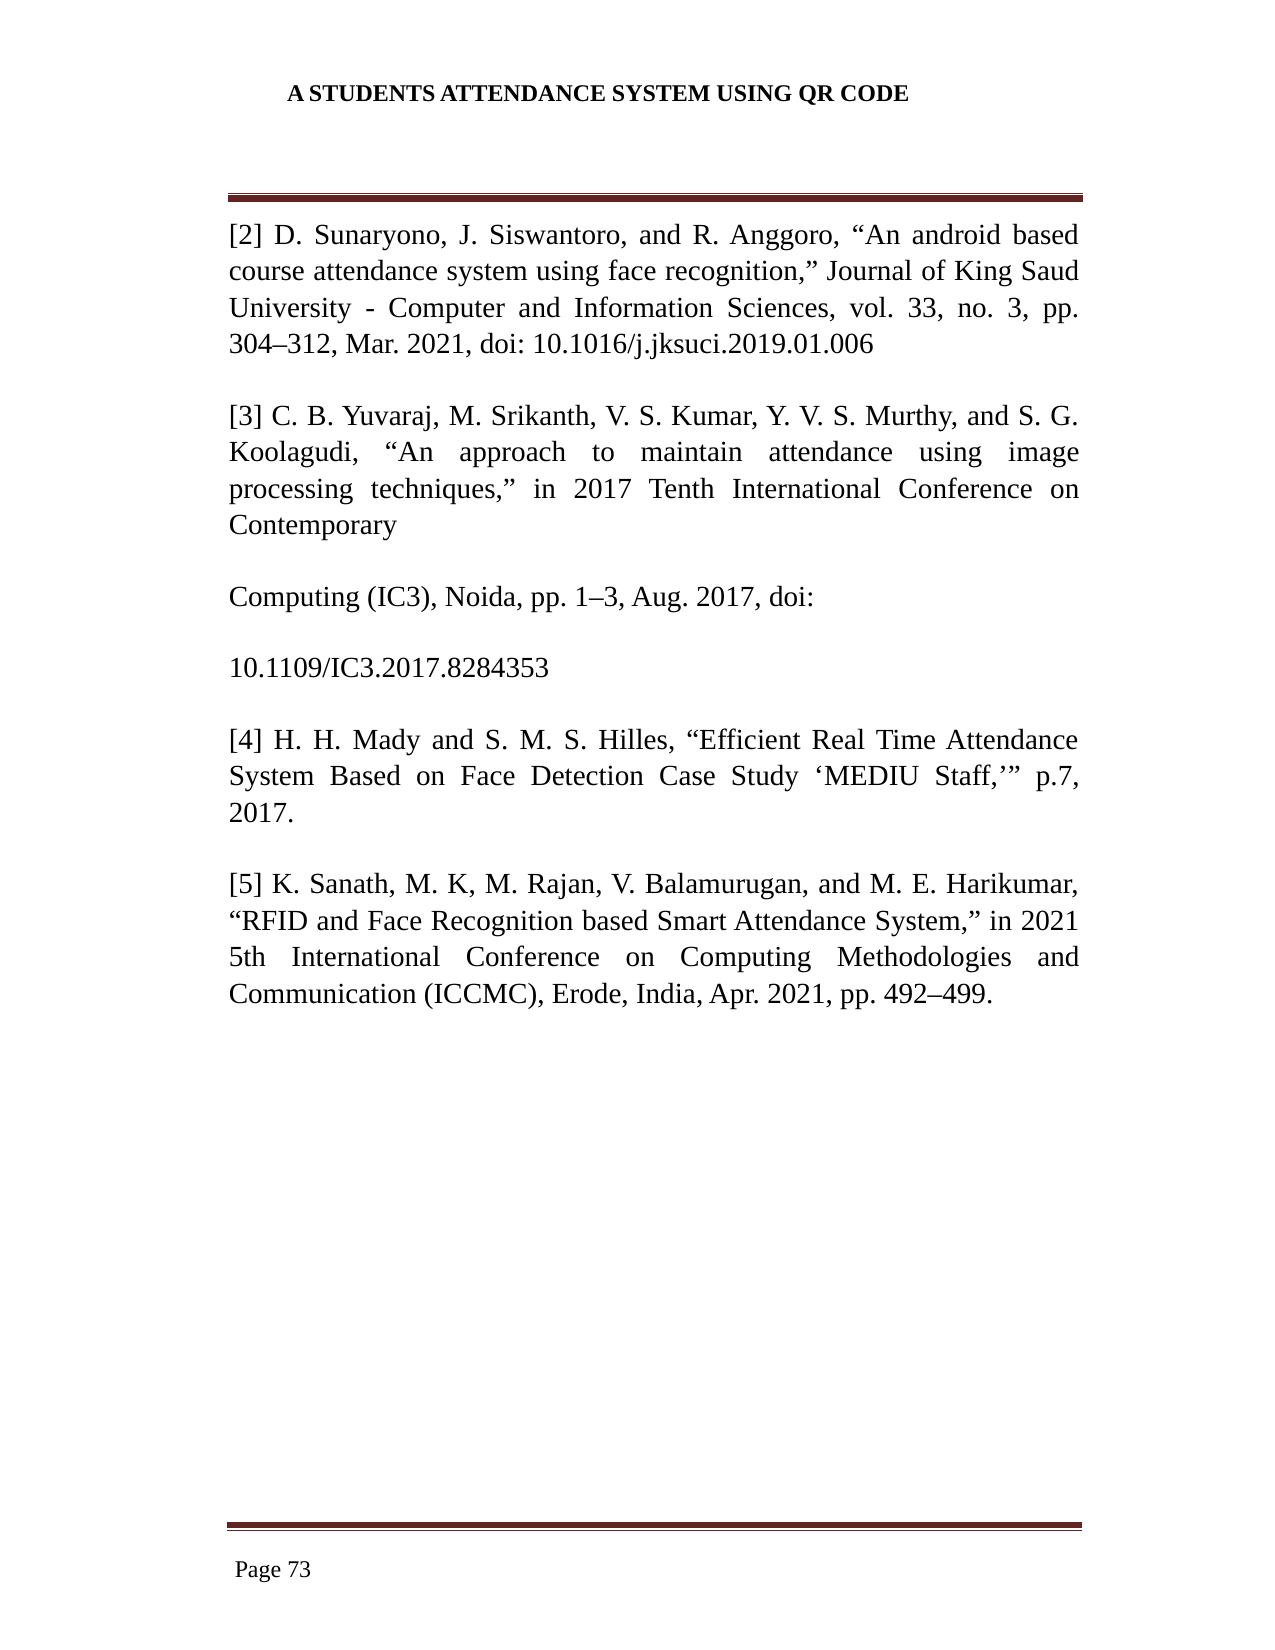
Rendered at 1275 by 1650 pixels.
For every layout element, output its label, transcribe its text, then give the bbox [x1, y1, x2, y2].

text 10.1109/IC3.2017.8284353 [228, 650, 1080, 684]
text [3] C. B. Yuvaraj, M. Srikanth, V. S. Kumar, Y. V. S. Murthy, and S. G. Koolagudi, “An approach to maintain attendance using image processing techniques,” in 2017 Tenth International Conference on Contemporary [228, 398, 1080, 541]
text [4] H. H. Mady and S. M. S. Hilles, “Efficient Real Time Attendance System Based on Face Detection Case Study ‘MEDIU Staff,’” p.7, 2017. [228, 722, 1080, 828]
text Computing (IC3), Noida, pp. 1–3, Aug. 2017, doi: [228, 579, 1080, 612]
text [2] D. Sunaryono, J. Siswantoro, and R. Anggoro, “An android based course attendance system using face recognition,” Journal of King Saud University - Computer and Information Sciences, vol. 33, no. 3, pp. 304–312, Mar. 2021, doi: 10.1016/j.jksuci.2019.01.006 [228, 217, 1080, 360]
text [5] K. Sanath, M. K, M. Rajan, V. Balamurugan, and M. E. Harikumar, “RFID and Face Recognition based Smart Attendance System,” in 2021 5th International Conference on Computing Methodologies and Communication (ICCMC), Erode, India, Apr. 2021, pp. 492–499. [228, 866, 1080, 1009]
